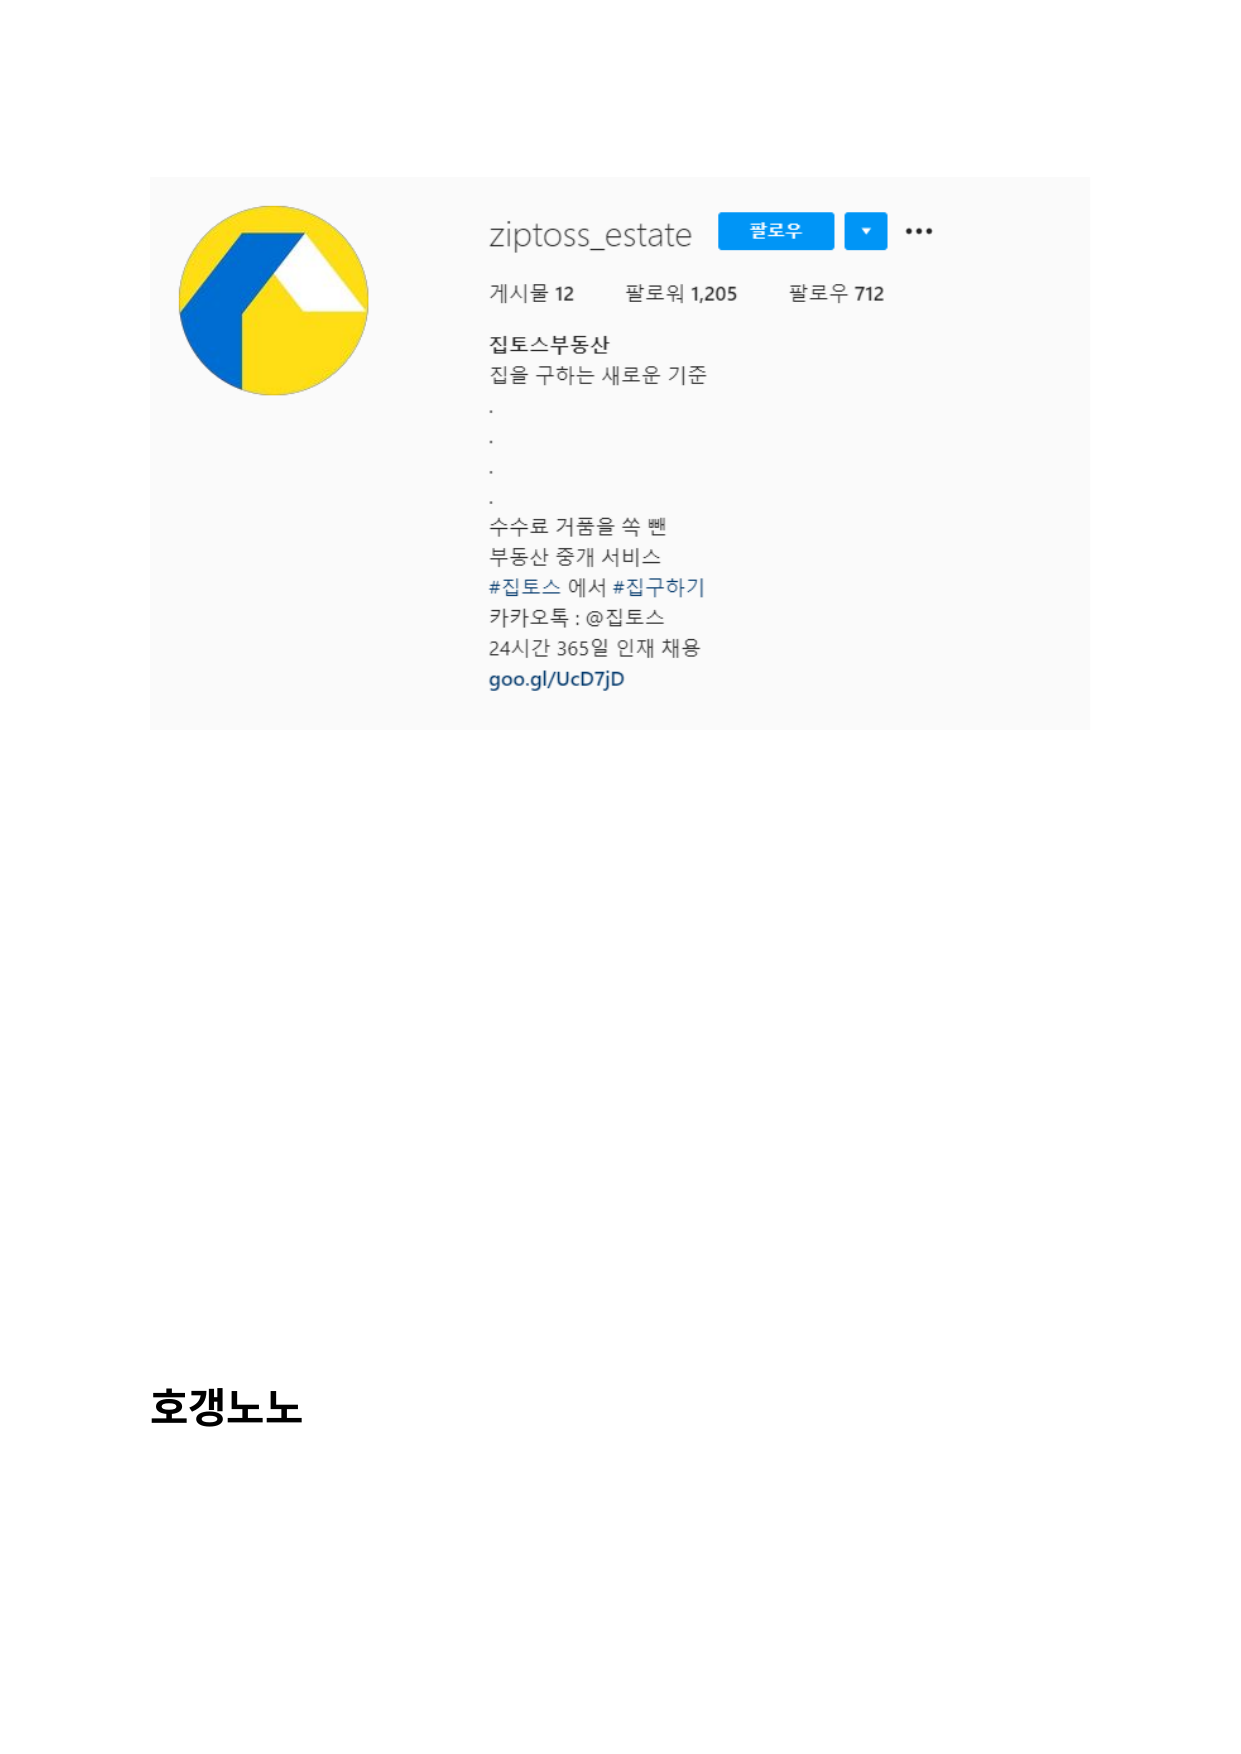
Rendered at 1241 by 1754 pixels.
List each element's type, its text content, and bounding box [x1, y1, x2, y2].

text 호갱노노 [150, 1375, 1090, 1435]
picture [150, 177, 1091, 730]
